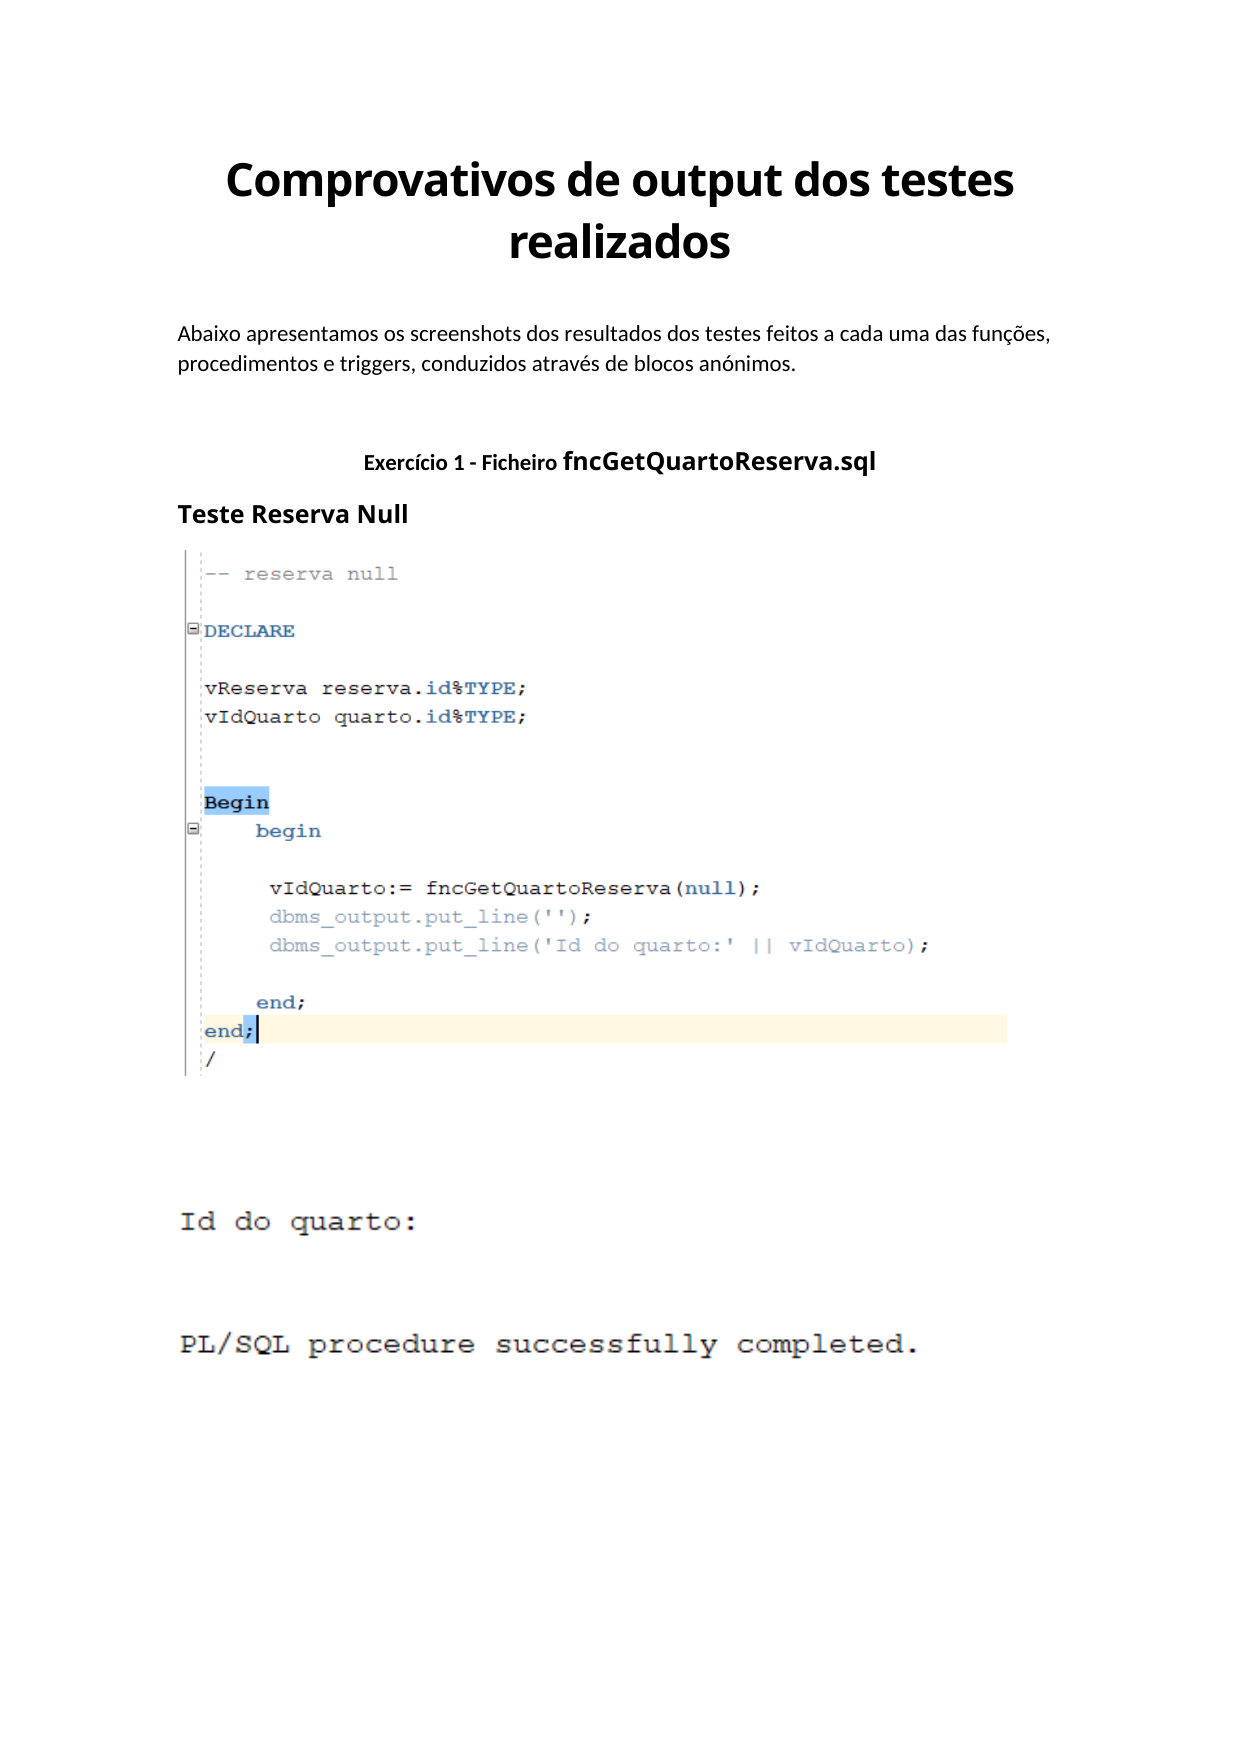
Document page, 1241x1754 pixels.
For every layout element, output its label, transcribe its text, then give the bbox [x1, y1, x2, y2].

text Teste Reserva Null [177, 497, 1063, 531]
text Exercício 1 - Ficheiro fncGetQuartoReserva.sql [177, 443, 1063, 477]
text Abaixo apresentamos os screenshots dos resultados dos testes feitos a cada uma das funções, procedimentos e triggers, conduzidos através de blocos anónimos. [177, 319, 1063, 377]
picture [177, 550, 1008, 1076]
picture [177, 1147, 1064, 1379]
title Comprovativos de output dos testes realizados [177, 148, 1063, 272]
